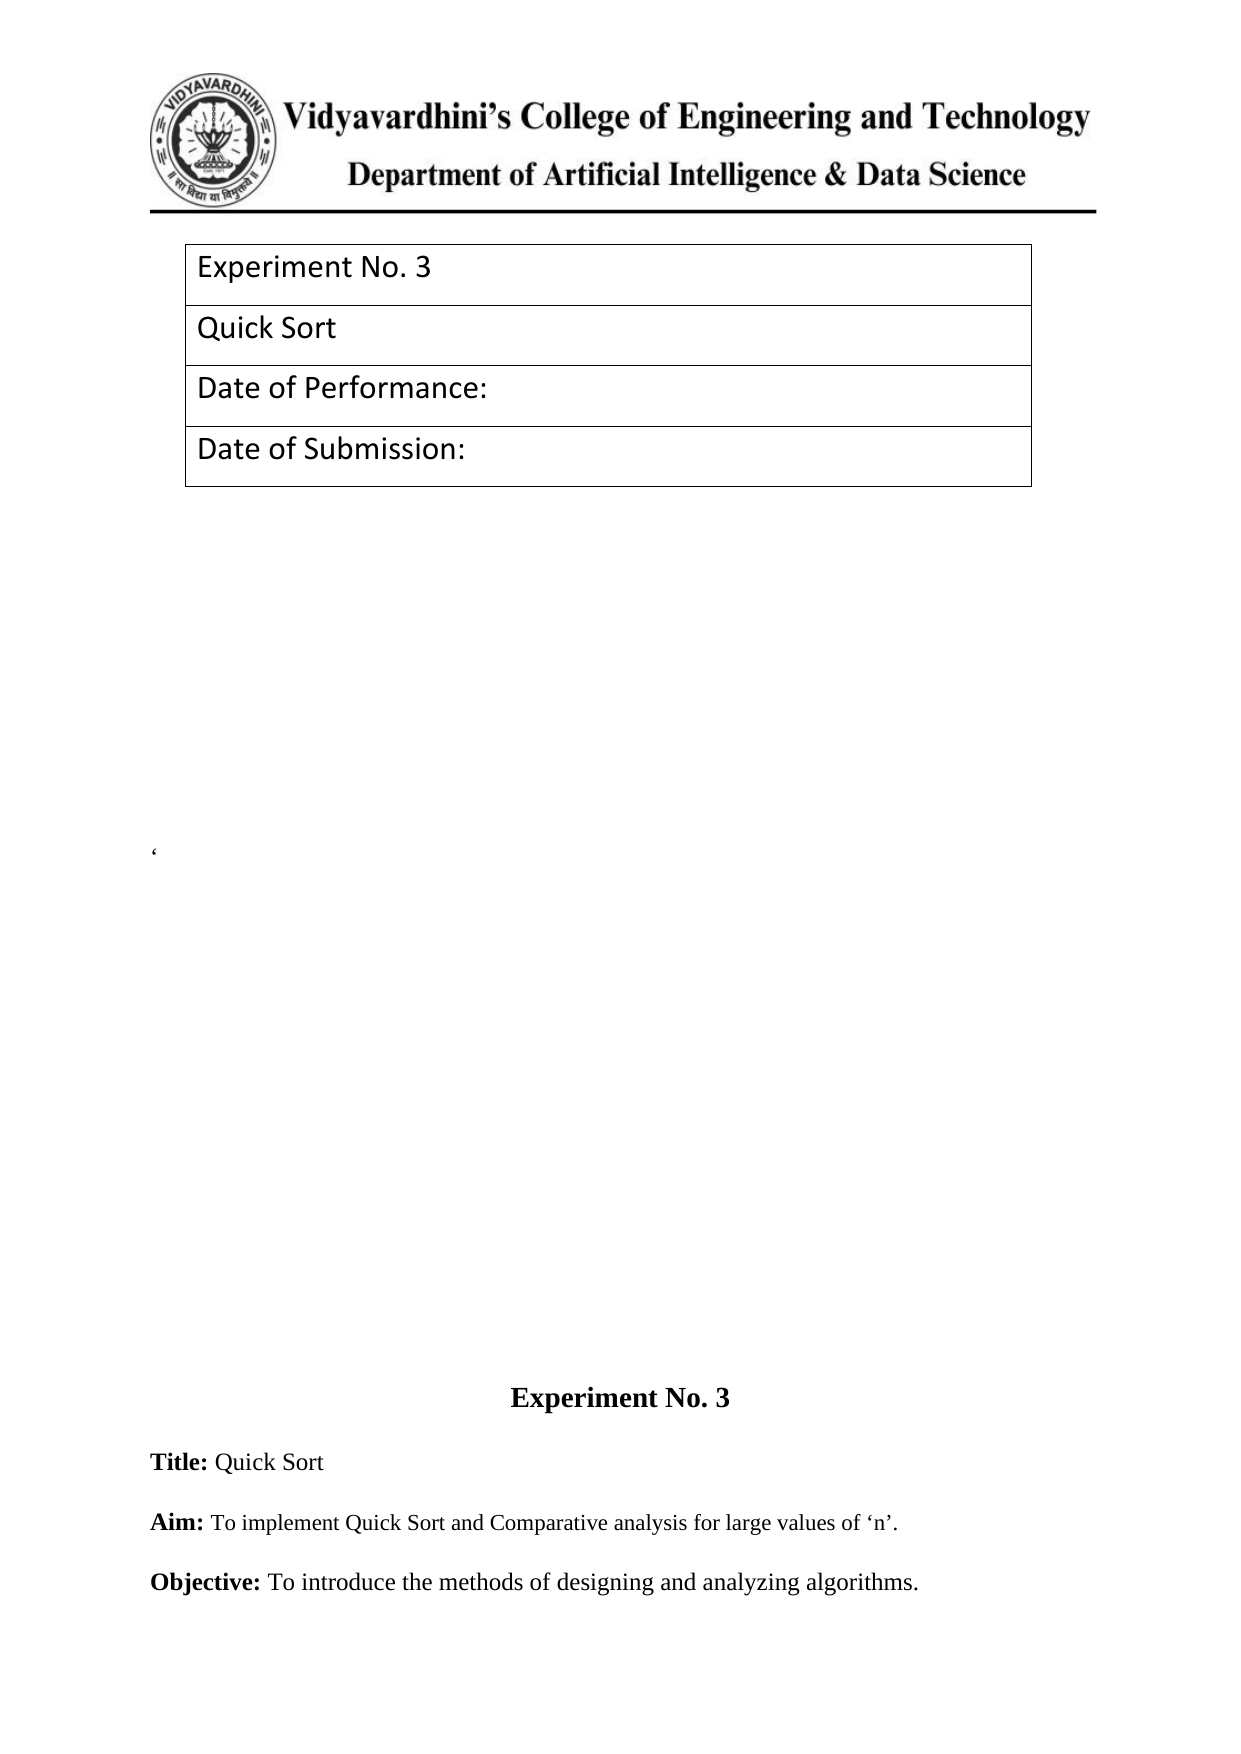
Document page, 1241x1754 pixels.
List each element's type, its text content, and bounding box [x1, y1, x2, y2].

text ‘ [150, 842, 1090, 871]
text Objective: To introduce the methods of designing and analyzing algorithms. [150, 1567, 1090, 1596]
table_cell Quick Sort [186, 306, 1031, 365]
table_cell Date of Submission: [186, 427, 1031, 486]
picture [150, 73, 1097, 217]
text Experiment No. 3 [150, 1380, 1090, 1414]
text Aim: To implement Quick Sort and Comparative analysis for large values of ‘n’. [150, 1507, 1090, 1536]
table_cell Date of Performance: [186, 366, 1031, 426]
text Title: Quick Sort [150, 1447, 1090, 1476]
table_header Experiment No. 3 [186, 245, 1031, 305]
